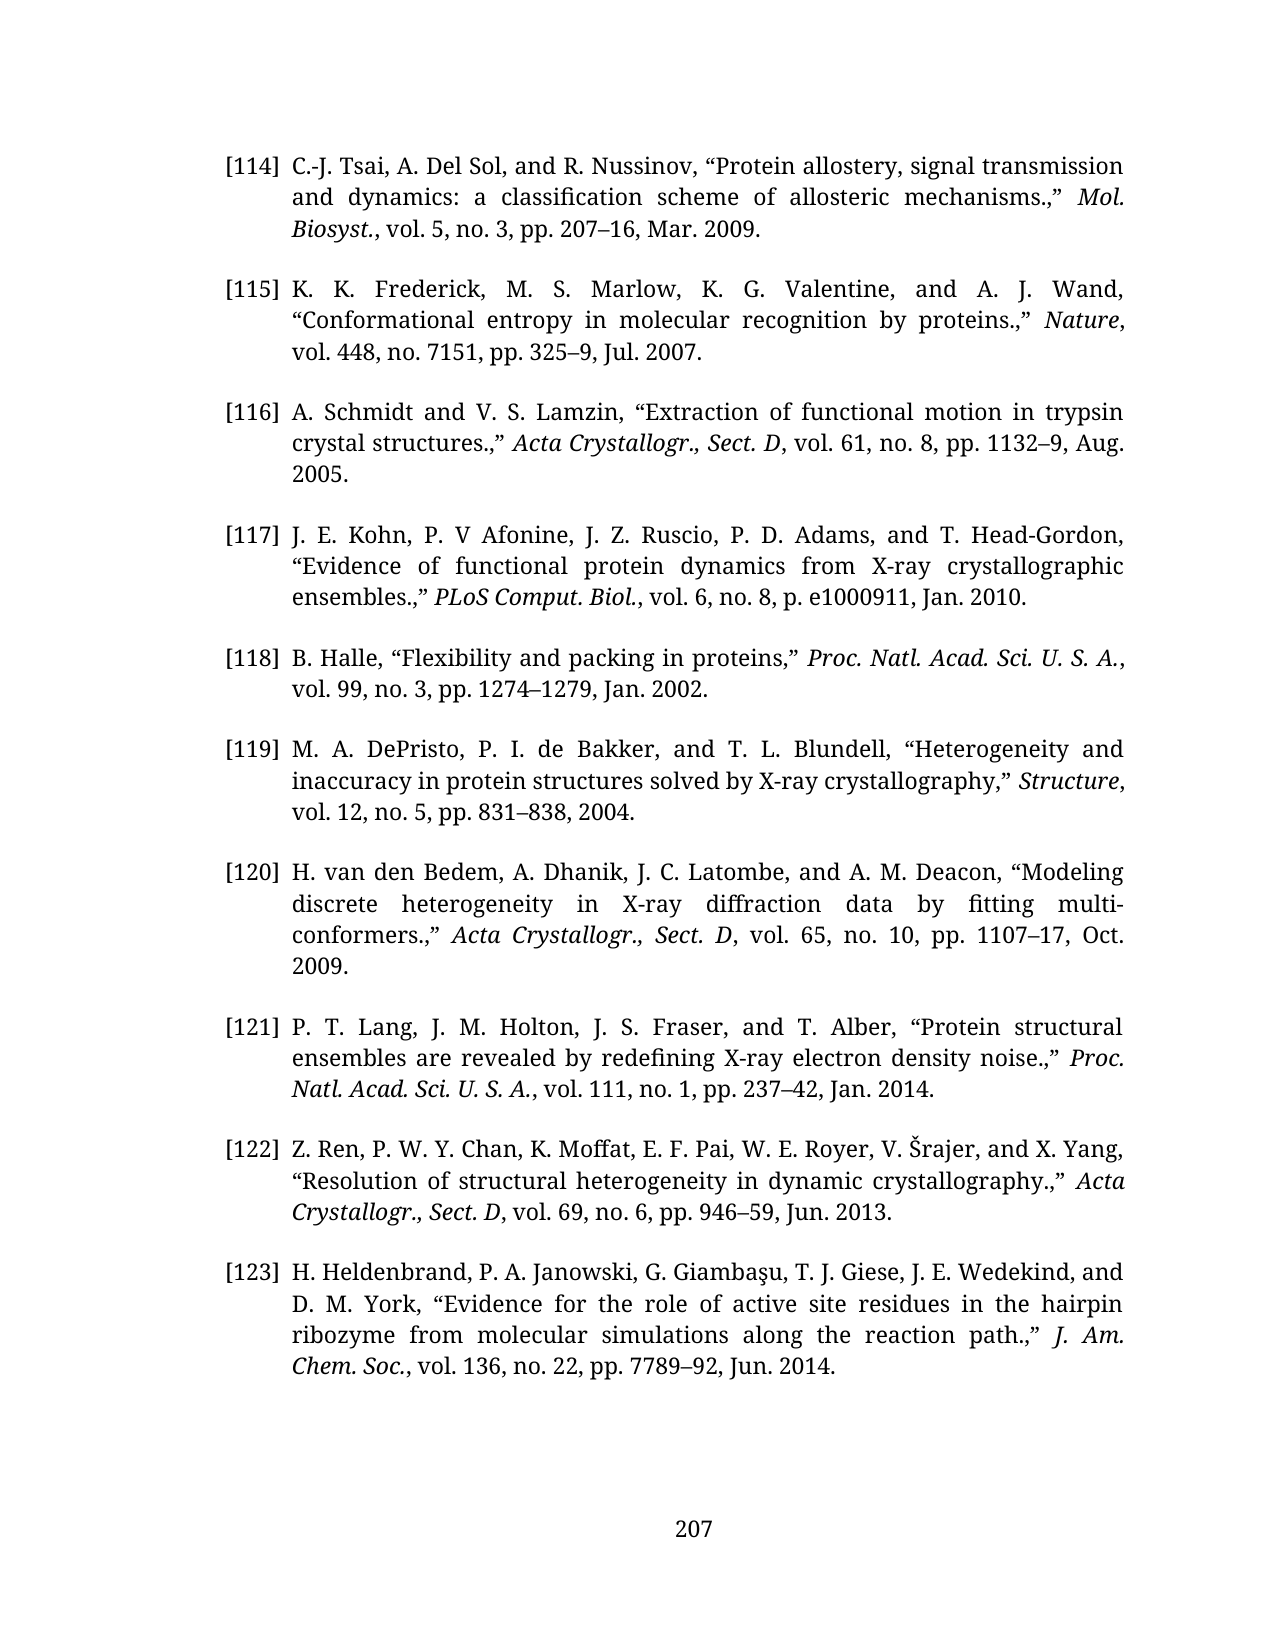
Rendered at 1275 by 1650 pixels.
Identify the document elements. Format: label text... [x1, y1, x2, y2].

text [118] B. Halle, “Flexibility and packing in proteins,” Proc. Natl. Acad. Sci. U. S. A., vol. 99, no. 3, pp. 1274–1279, Jan. 2002. [225, 642, 1125, 704]
text [123] H. Heldenbrand, P. A. Janowski, G. Giambaşu, T. J. Giese, J. E. Wedekind, and D. M. York, “Evidence for the role of active site residues in the hairpin ribozyme from molecular simulations along the reaction path.,” J. Am. Chem. Soc., vol. 136, no. 22, pp. 7789–92, Jun. 2014. [225, 1256, 1125, 1381]
text [114] C.-J. Tsai, A. Del Sol, and R. Nussinov, “Protein allostery, signal transmission and dynamics: a classification scheme of allosteric mechanisms.,” Mol. Biosyst., vol. 5, no. 3, pp. 207–16, Mar. 2009. [225, 150, 1125, 244]
text [117] J. E. Kohn, P. V Afonine, J. Z. Ruscio, P. D. Adams, and T. Head-Gordon, “Evidence of functional protein dynamics from X-ray crystallographic ensembles.,” PLoS Comput. Biol., vol. 6, no. 8, p. e1000911, Jan. 2010. [225, 519, 1125, 612]
text [122] Z. Ren, P. W. Y. Chan, K. Moffat, E. F. Pai, W. E. Royer, V. Šrajer, and X. Yang, “Resolution of structural heterogeneity in dynamic crystallography.,” Acta Crystallogr., Sect. D, vol. 69, no. 6, pp. 946–59, Jun. 2013. [225, 1133, 1125, 1227]
text [119] M. A. DePristo, P. I. de Bakker, and T. L. Blundell, “Heterogeneity and inaccuracy in protein structures solved by X-ray crystallography,” Structure, vol. 12, no. 5, pp. 831–838, 2004. [225, 733, 1125, 827]
text [116] A. Schmidt and V. S. Lamzin, “Extraction of functional motion in trypsin crystal structures.,” Acta Crystallogr., Sect. D, vol. 61, no. 8, pp. 1132–9, Aug. 2005. [225, 396, 1125, 489]
text [115] K. K. Frederick, M. S. Marlow, K. G. Valentine, and A. J. Wand, “Conformational entropy in molecular recognition by proteins.,” Nature, vol. 448, no. 7151, pp. 325–9, Jul. 2007. [225, 273, 1125, 367]
text [120] H. van den Bedem, A. Dhanik, J. C. Latombe, and A. M. Deacon, “Modeling discrete heterogeneity in X-ray diffraction data by fitting multi-conformers.,” Acta Crystallogr., Sect. D, vol. 65, no. 10, pp. 1107–17, Oct. 2009. [225, 856, 1125, 981]
text [121] P. T. Lang, J. M. Holton, J. S. Fraser, and T. Alber, “Protein structural ensembles are revealed by redefining X-ray electron density noise.,” Proc. Natl. Acad. Sci. U. S. A., vol. 111, no. 1, pp. 237–42, Jan. 2014. [225, 1010, 1125, 1104]
